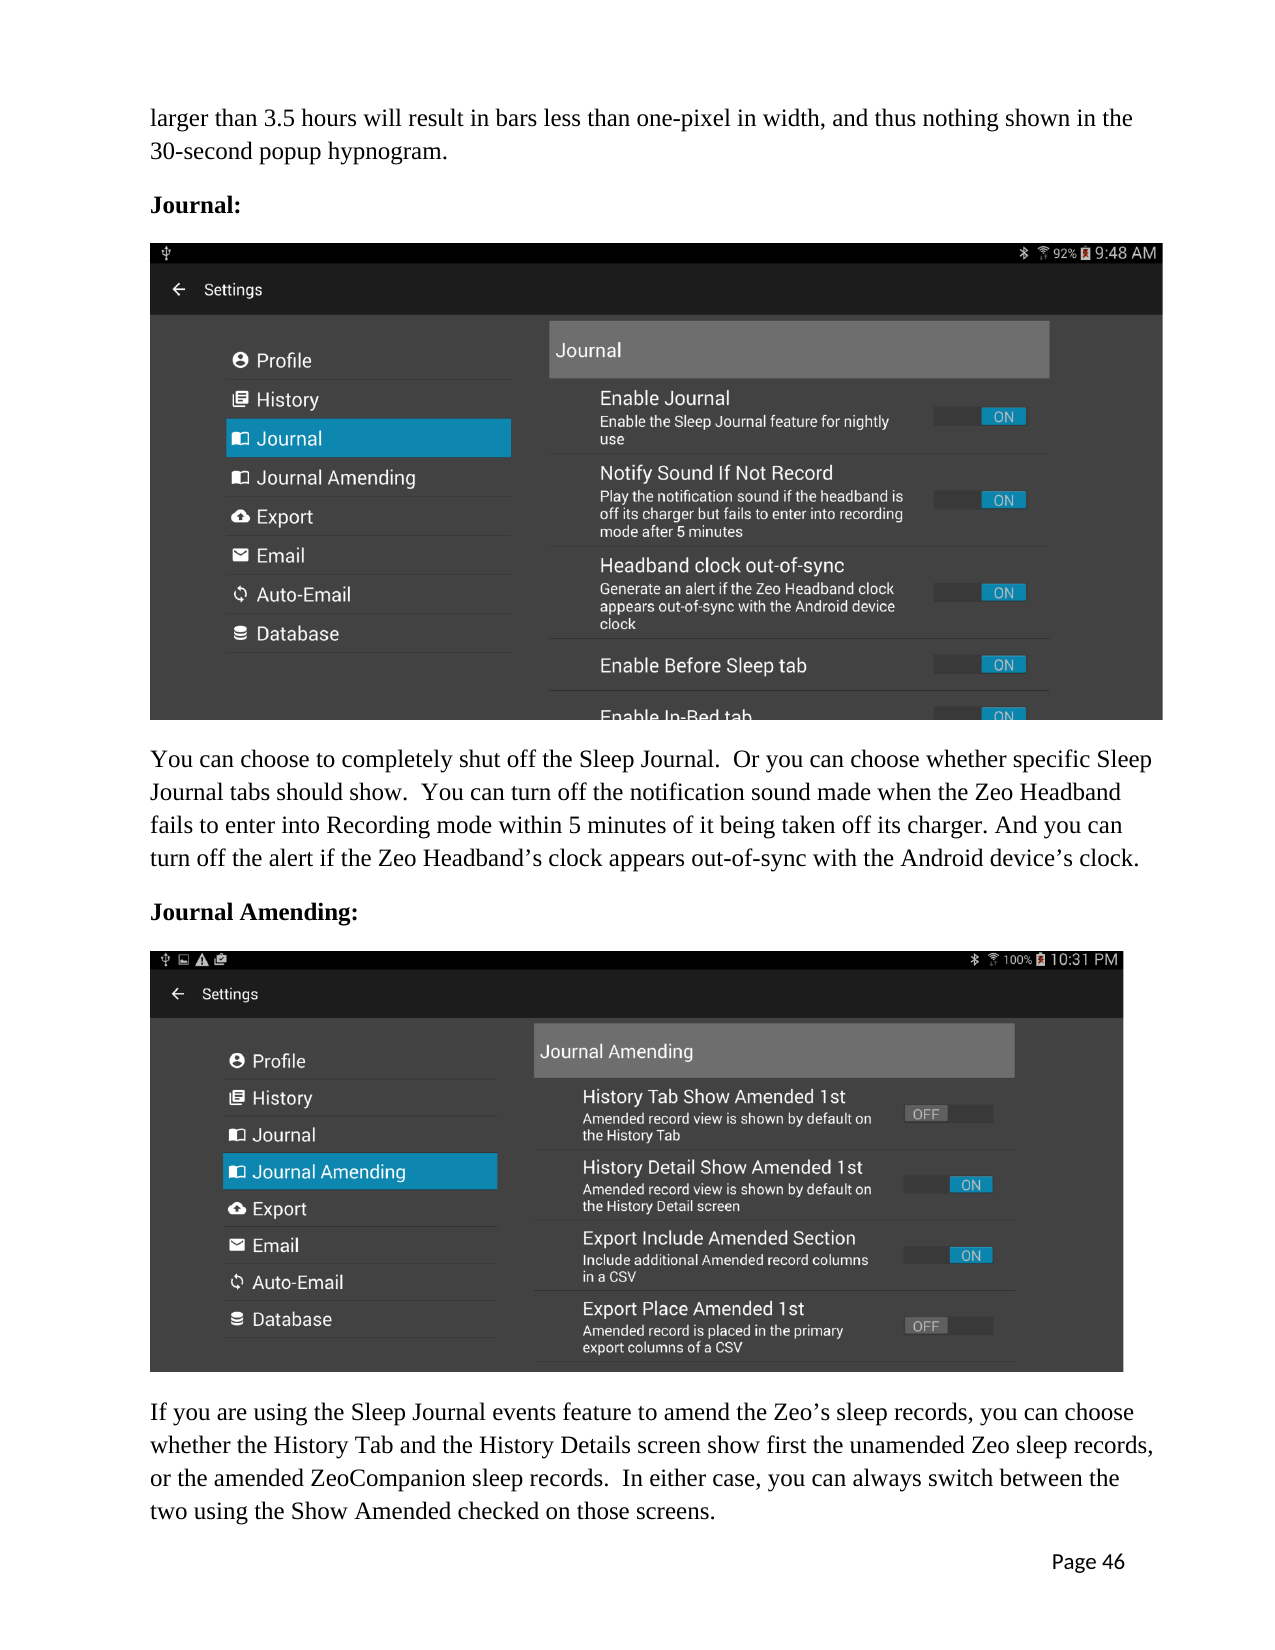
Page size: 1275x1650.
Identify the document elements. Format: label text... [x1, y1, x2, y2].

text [150, 103, 1162, 165]
text Journal Amending: [150, 897, 1162, 926]
text If you are using the Sleep Journal events feature to amend the Zeo’s sleep records, you can choose whether the History Tab and the History Details screen show first the unamended Zeo sleep records, or the amended ZeoCompanion sleep records. In either case, you can always switch between the two using the Show Amended checked on those screens. [150, 1397, 1162, 1525]
picture [150, 951, 1124, 1372]
text Journal: [150, 190, 1162, 219]
text You can choose to completely shut off the Sleep Journal. Or you can choose whether specific Sleep Journal tabs should show. You can turn off the notification sound made when the Zeo Headband fails to enter into Recording mode within 5 minutes of it being taken off its charger. And you can turn off the alert if the Zeo Headband’s clock appears out-of-sync with the Android device’s clock. [150, 744, 1162, 872]
picture [150, 243, 1163, 720]
